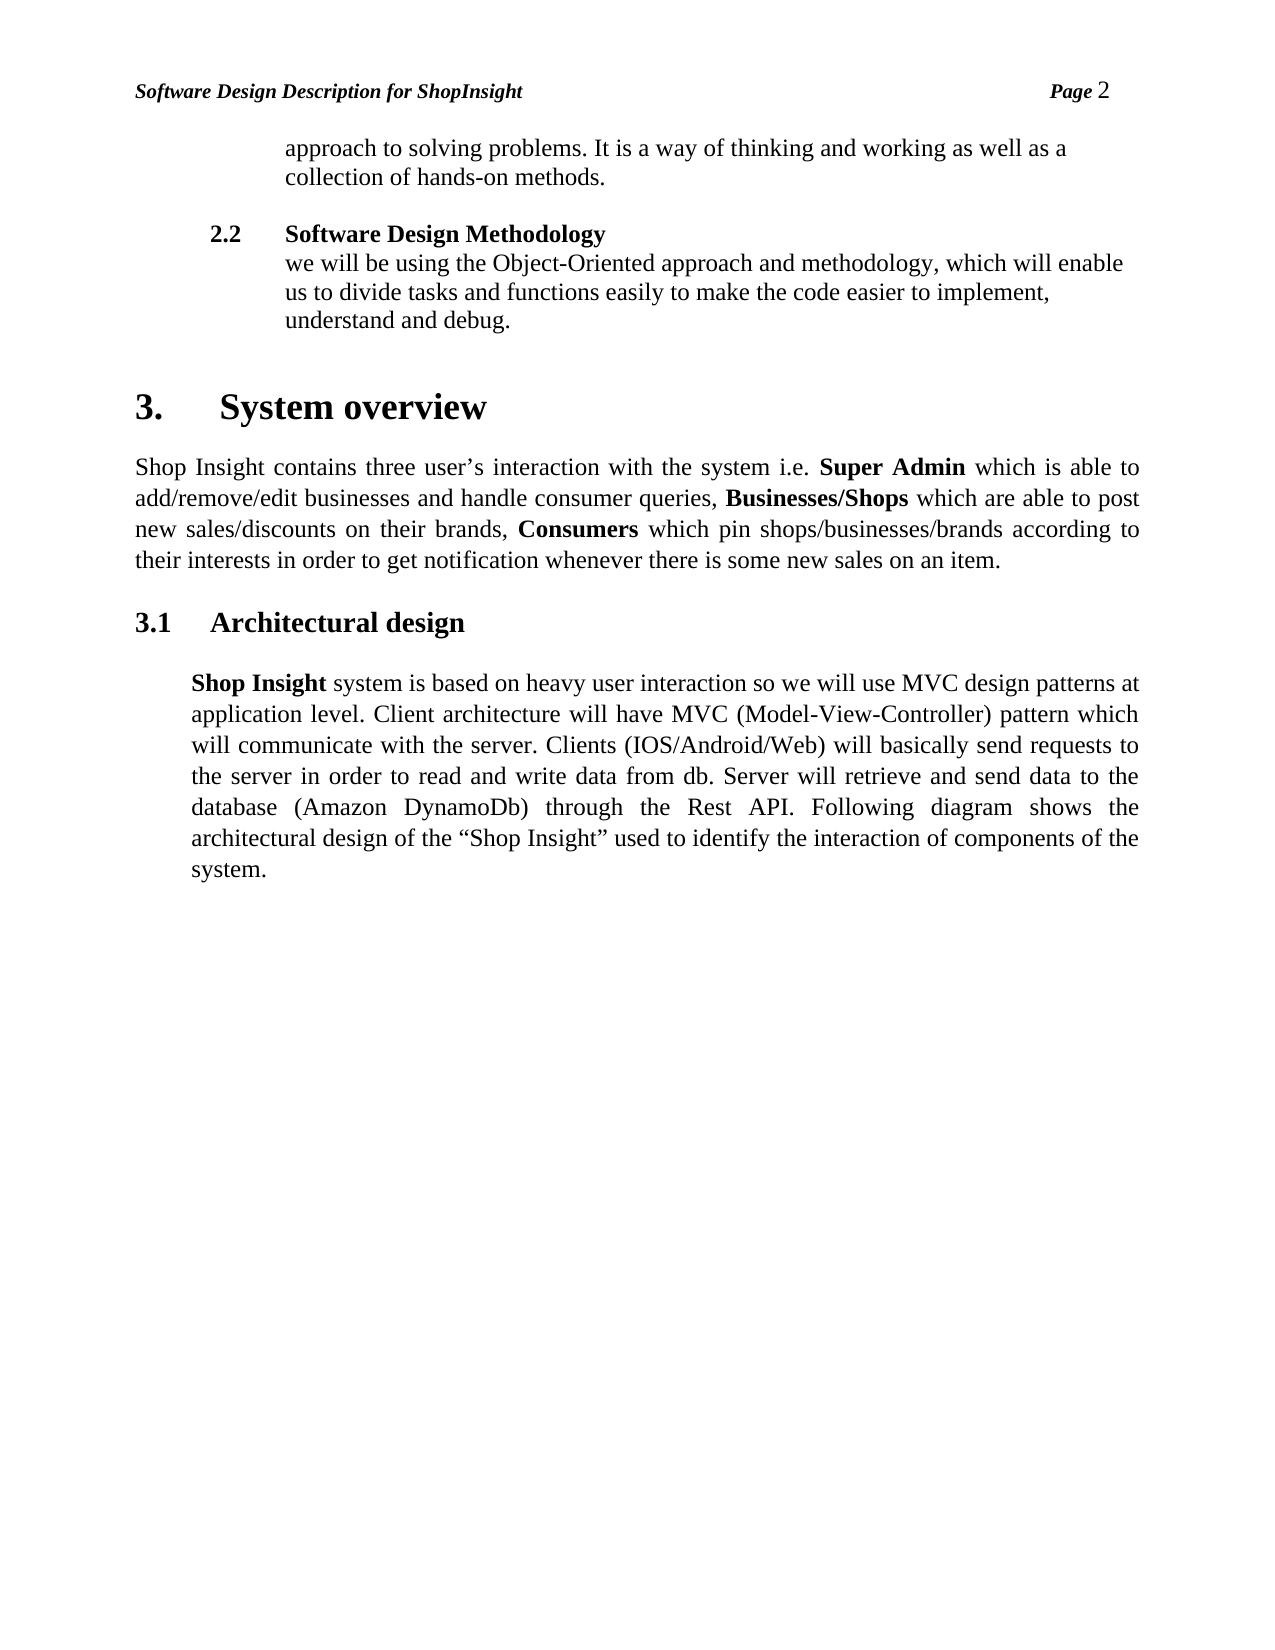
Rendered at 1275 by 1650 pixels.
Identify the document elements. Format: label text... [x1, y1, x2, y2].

text Shop Insight system is based on heavy user interaction so we will use MVC design patterns at application level. Client architecture will have MVC (Model-View-Controller) pattern which will communicate with the server. Clients (IOS/Android/Web) will basically send requests to the server in order to read and write data from db. Server will retrieve and send data to the database (Amazon DynamoDb) through the Rest API. Following diagram shows the architectural design of the “Shop Insight” used to identify the interaction of components of the system. [191, 668, 1140, 883]
text we will be using the Object-Oriented approach and methodology, which will enable us to divide tasks and functions easily to make the code easier to implement, understand and debug. [285, 248, 1140, 334]
subtitle Architectural design [135, 606, 1140, 639]
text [285, 133, 1140, 190]
text Shop Insight contains three user’s interaction with the system i.e. Super Admin which is able to add/remove/edit businesses and handle consumer queries, Businesses/Shops which are able to post new sales/discounts on their brands, Consumers which pin shops/businesses/brands according to their interests in order to get notification whenever there is some new sales on an item. [135, 452, 1140, 574]
subtitle System overview [135, 384, 1140, 427]
list Software Design Methodology [210, 219, 1140, 248]
